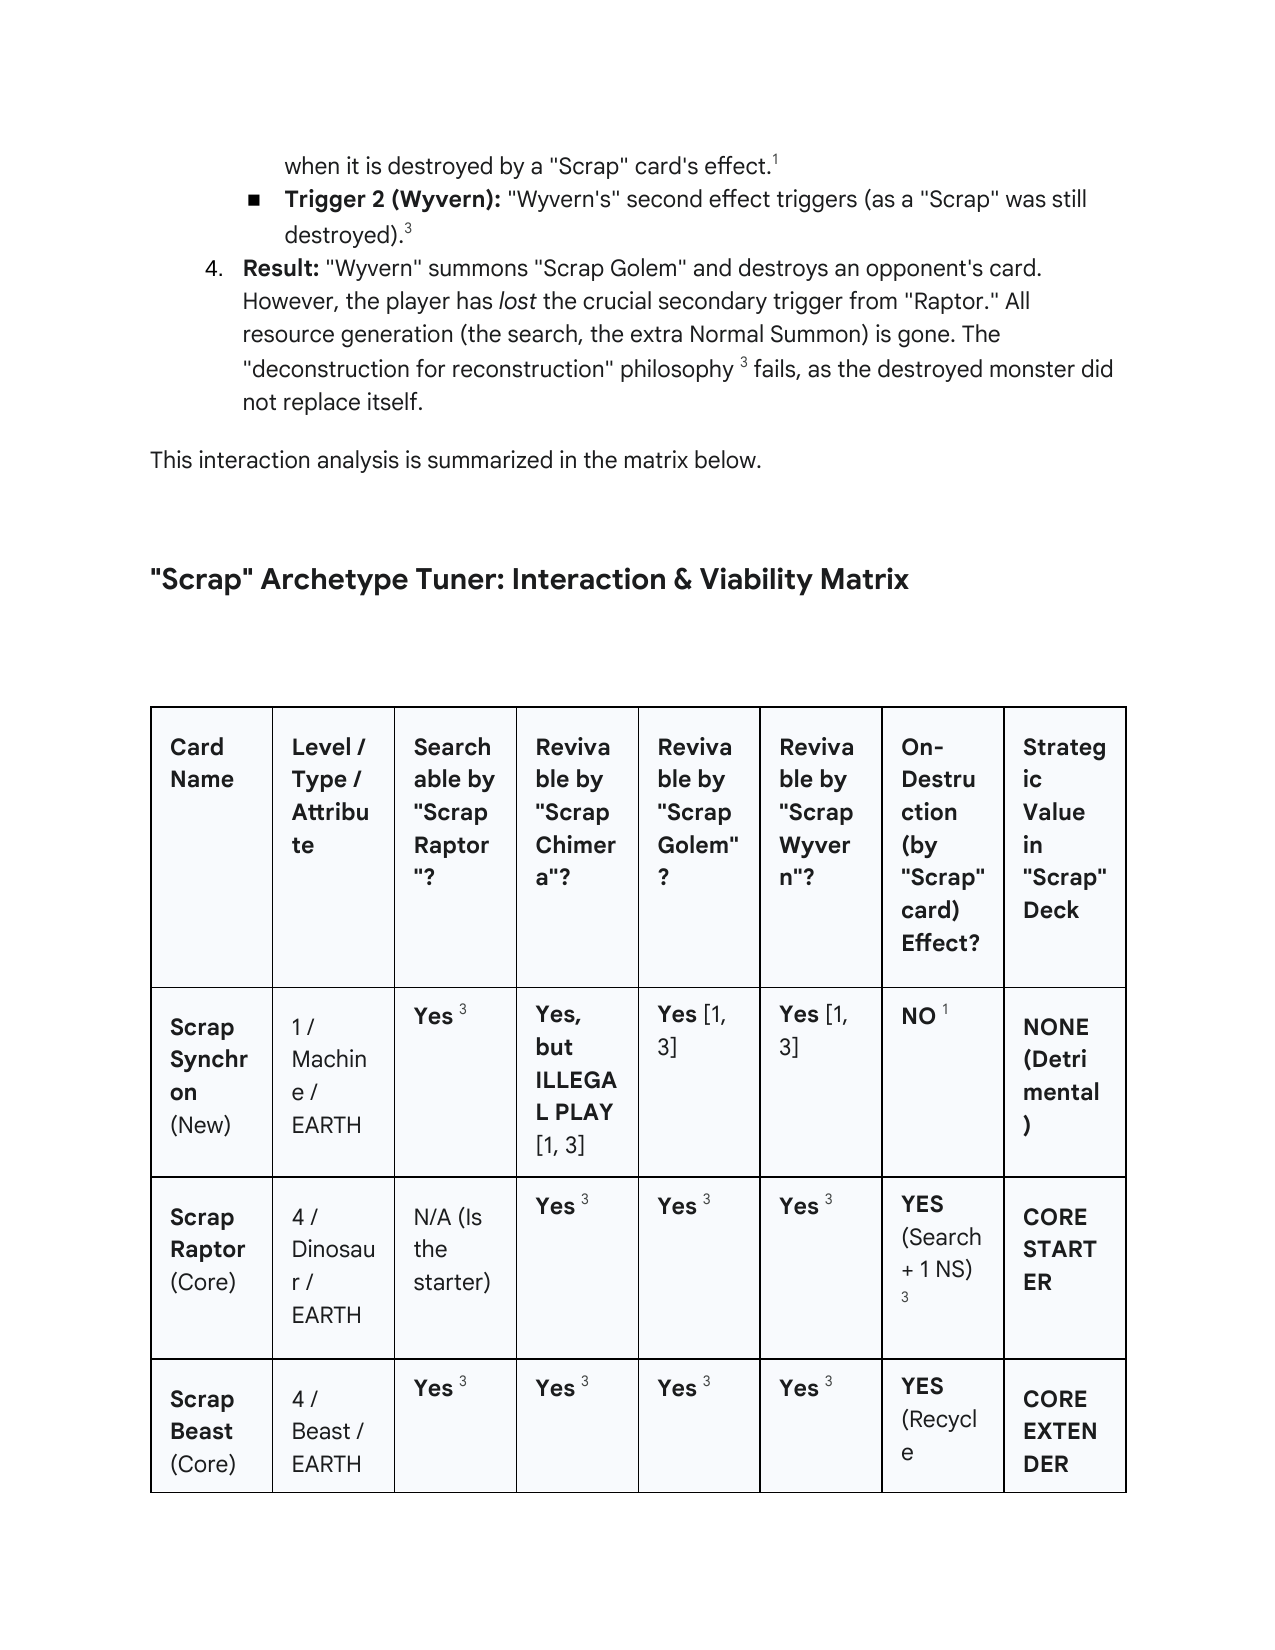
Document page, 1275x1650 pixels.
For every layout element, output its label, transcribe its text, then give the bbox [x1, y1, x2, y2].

table_cell 4 / Beast / EARTH [273, 1360, 394, 1491]
table_cell YES (Search + 1 NS) 3 [883, 1178, 1003, 1358]
table_cell Yes 3 [639, 1178, 759, 1358]
table_cell CORE EXTENDER [1005, 1360, 1125, 1491]
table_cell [883, 1360, 1003, 1491]
table_cell NONE (Detrimental) [1005, 988, 1125, 1176]
table_cell Yes 3 [395, 1360, 516, 1491]
table_header Searchable by "Scrap Raptor"? [395, 708, 516, 986]
table_cell 4 / Dinosaur / EARTH [273, 1178, 394, 1358]
table_header Revivable by "Scrap Wyvern"? [761, 708, 881, 986]
table_cell Scrap Synchron (New) [152, 988, 272, 1176]
subtitle "Scrap" Archetype Tuner: Interaction & Viability Matrix [150, 562, 1125, 598]
table_header Strategic Value in "Scrap" Deck [1005, 708, 1125, 986]
table_header Revivable by "Scrap Golem"? [639, 708, 759, 986]
table_cell Yes 3 [517, 1178, 638, 1358]
table_cell CORE STARTER [1005, 1178, 1125, 1358]
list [247, 150, 1125, 181]
table_cell Yes 3 [639, 1360, 759, 1491]
table_cell Yes 3 [761, 1360, 881, 1491]
table_cell Yes [1, 3] [639, 988, 759, 1176]
table_cell Yes 3 [395, 988, 516, 1176]
table_header Card Name [152, 708, 272, 986]
table_cell Yes [1, 3] [761, 988, 881, 1176]
list Trigger 2 (Wyvern): "Wyvern's" second effect triggers (as a "Scrap" was still destroyed).3 [247, 186, 1125, 250]
table_header Level / Type / Attribute [273, 708, 394, 986]
table_cell N/A (Is the starter) [395, 1178, 516, 1358]
table_cell Yes 3 [761, 1178, 881, 1358]
table_header Revivable by "Scrap Chimera"? [517, 708, 638, 986]
table_cell 1 / Machine / EARTH [273, 988, 394, 1176]
table_cell Yes 3 [517, 1360, 638, 1491]
table_header On-Destruction (by "Scrap" card) Effect? [883, 708, 1003, 986]
table_cell Scrap Beast (Core) [152, 1360, 272, 1491]
text This interaction analysis is summarized in the matrix below. [150, 446, 1125, 475]
table_cell NO 1 [883, 988, 1003, 1176]
table_cell Yes, but ILLEGAL PLAY [1, 3] [517, 988, 638, 1176]
list Result: "Wyvern" summons "Scrap Golem" and destroys an opponent's card. However, the player has lost the crucial secondary trigger from "Raptor." All resource generation (the search, the extra Normal Summon) is gone. The "deconstruction for reconstruction" philosophy 3 fails, as the destroyed monster did not replace itself. [205, 254, 1125, 417]
table_cell Scrap Raptor (Core) [152, 1178, 272, 1358]
